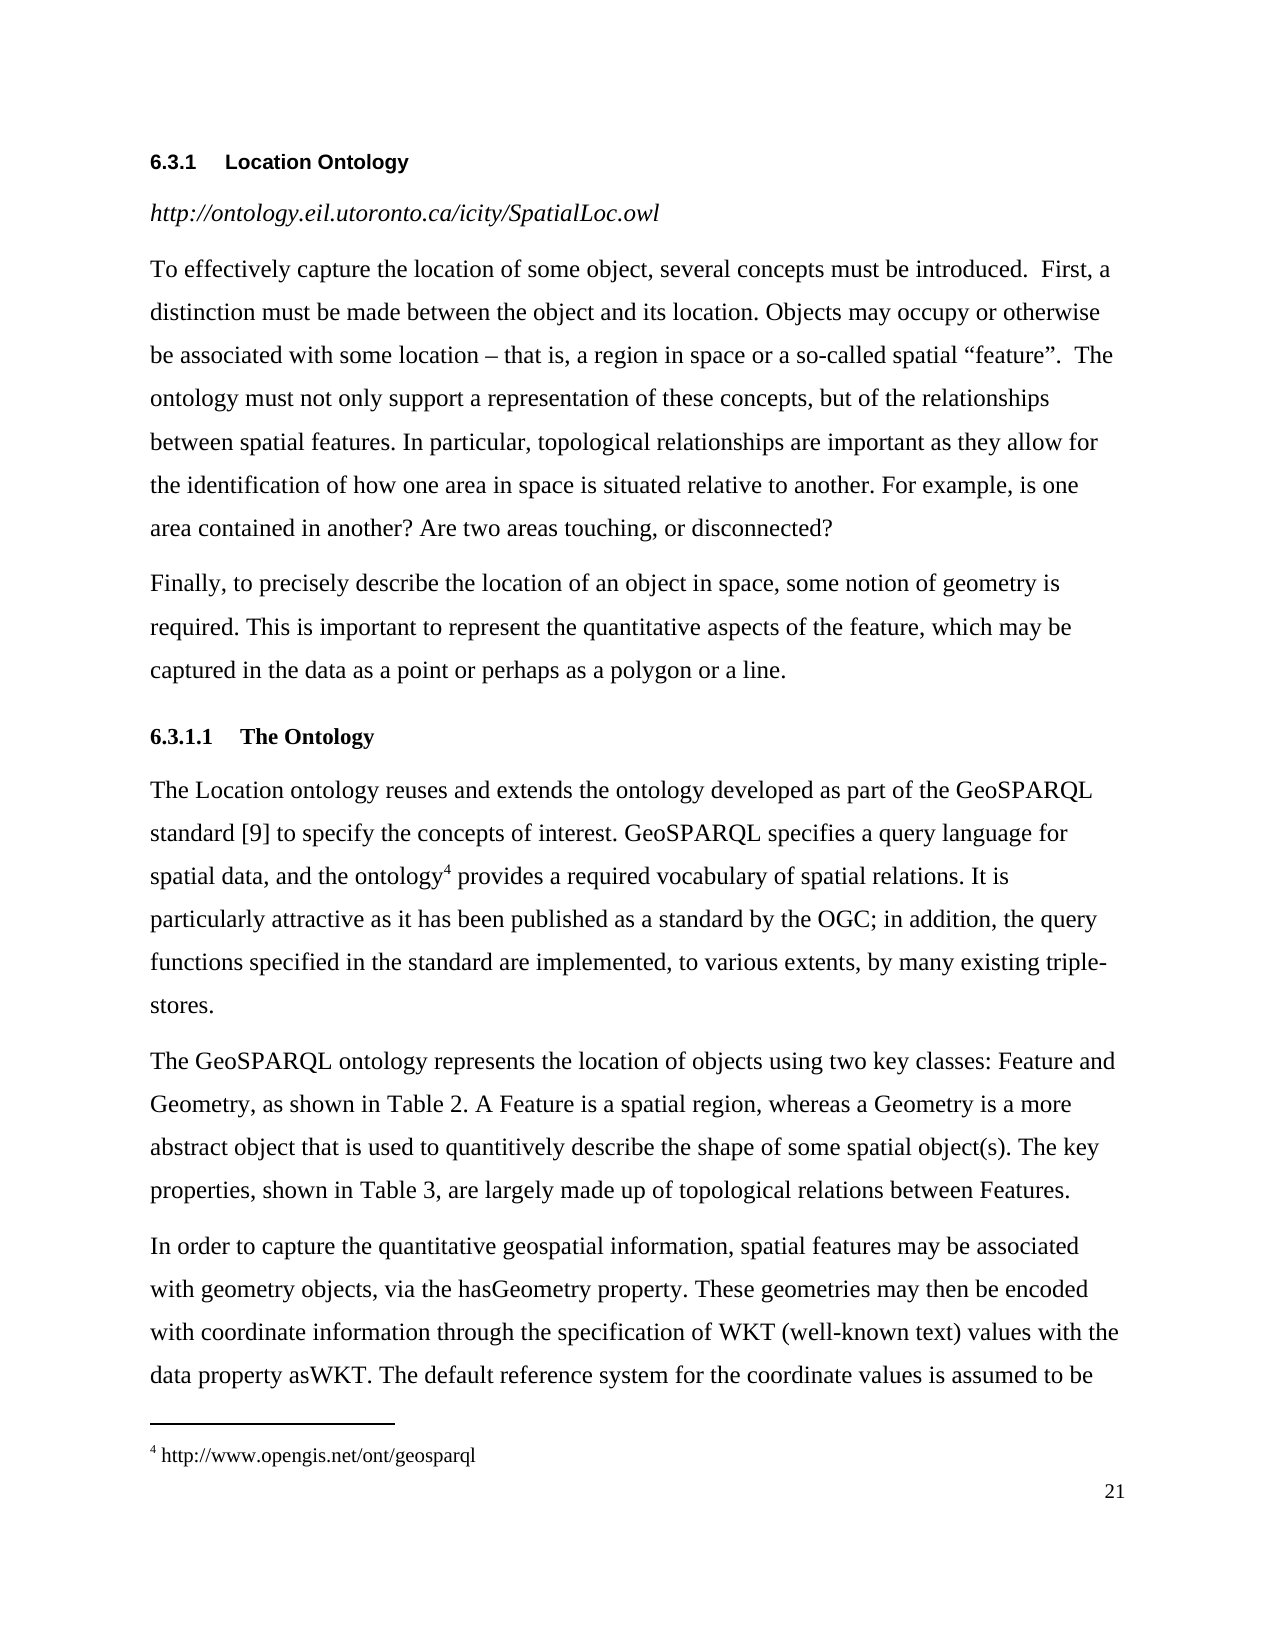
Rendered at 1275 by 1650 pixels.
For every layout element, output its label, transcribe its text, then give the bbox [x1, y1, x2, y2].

subtitle Location Ontology [150, 150, 1125, 174]
text To effectively capture the location of some object, several concepts must be introduced. First, a distinction must be made between the object and its location. Objects may occupy or otherwise be associated with some location – that is, a region in space or a so-called spatial “feature”. The ontology must not only support a representation of these concepts, but of the relationships between spatial features. In particular, topological relationships are important as they allow for the identification of how one area in space is situated relative to another. For example, is one area contained in another? Are two areas touching, or disconnected? [150, 254, 1125, 542]
text Finally, to precisely describe the location of an object in space, some notion of geometry is required. This is important to represent the quantitative aspects of the feature, which may be captured in the data as a point or perhaps as a polygon or a line. [150, 568, 1125, 683]
text The GeoSPARQL ontology represents the location of objects using two key classes: Feature and Geometry, as shown in Table 2. A Feature is a spatial region, whereas a Geometry is a more abstract object that is used to quantitively describe the shape of some spatial object(s). The key properties, shown in Table 3, are largely made up of topological relations between Features. [150, 1046, 1125, 1204]
text http://ontology.eil.utoronto.ca/icity/SpatialLoc.owl [150, 198, 1125, 227]
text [150, 1231, 1125, 1389]
text The Location ontology reuses and extends the ontology developed as part of the GeoSPARQL standard [9] to specify the concepts of interest. GeoSPARQL specifies a query language for spatial data, and the ontology provides a required vocabulary of spatial relations. It is particularly attractive as it has been published as a standard by the OGC; in addition, the query functions specified in the standard are implemented, to various extents, by many existing triple-stores. [150, 775, 1125, 1019]
subtitle The Ontology [150, 723, 1125, 749]
